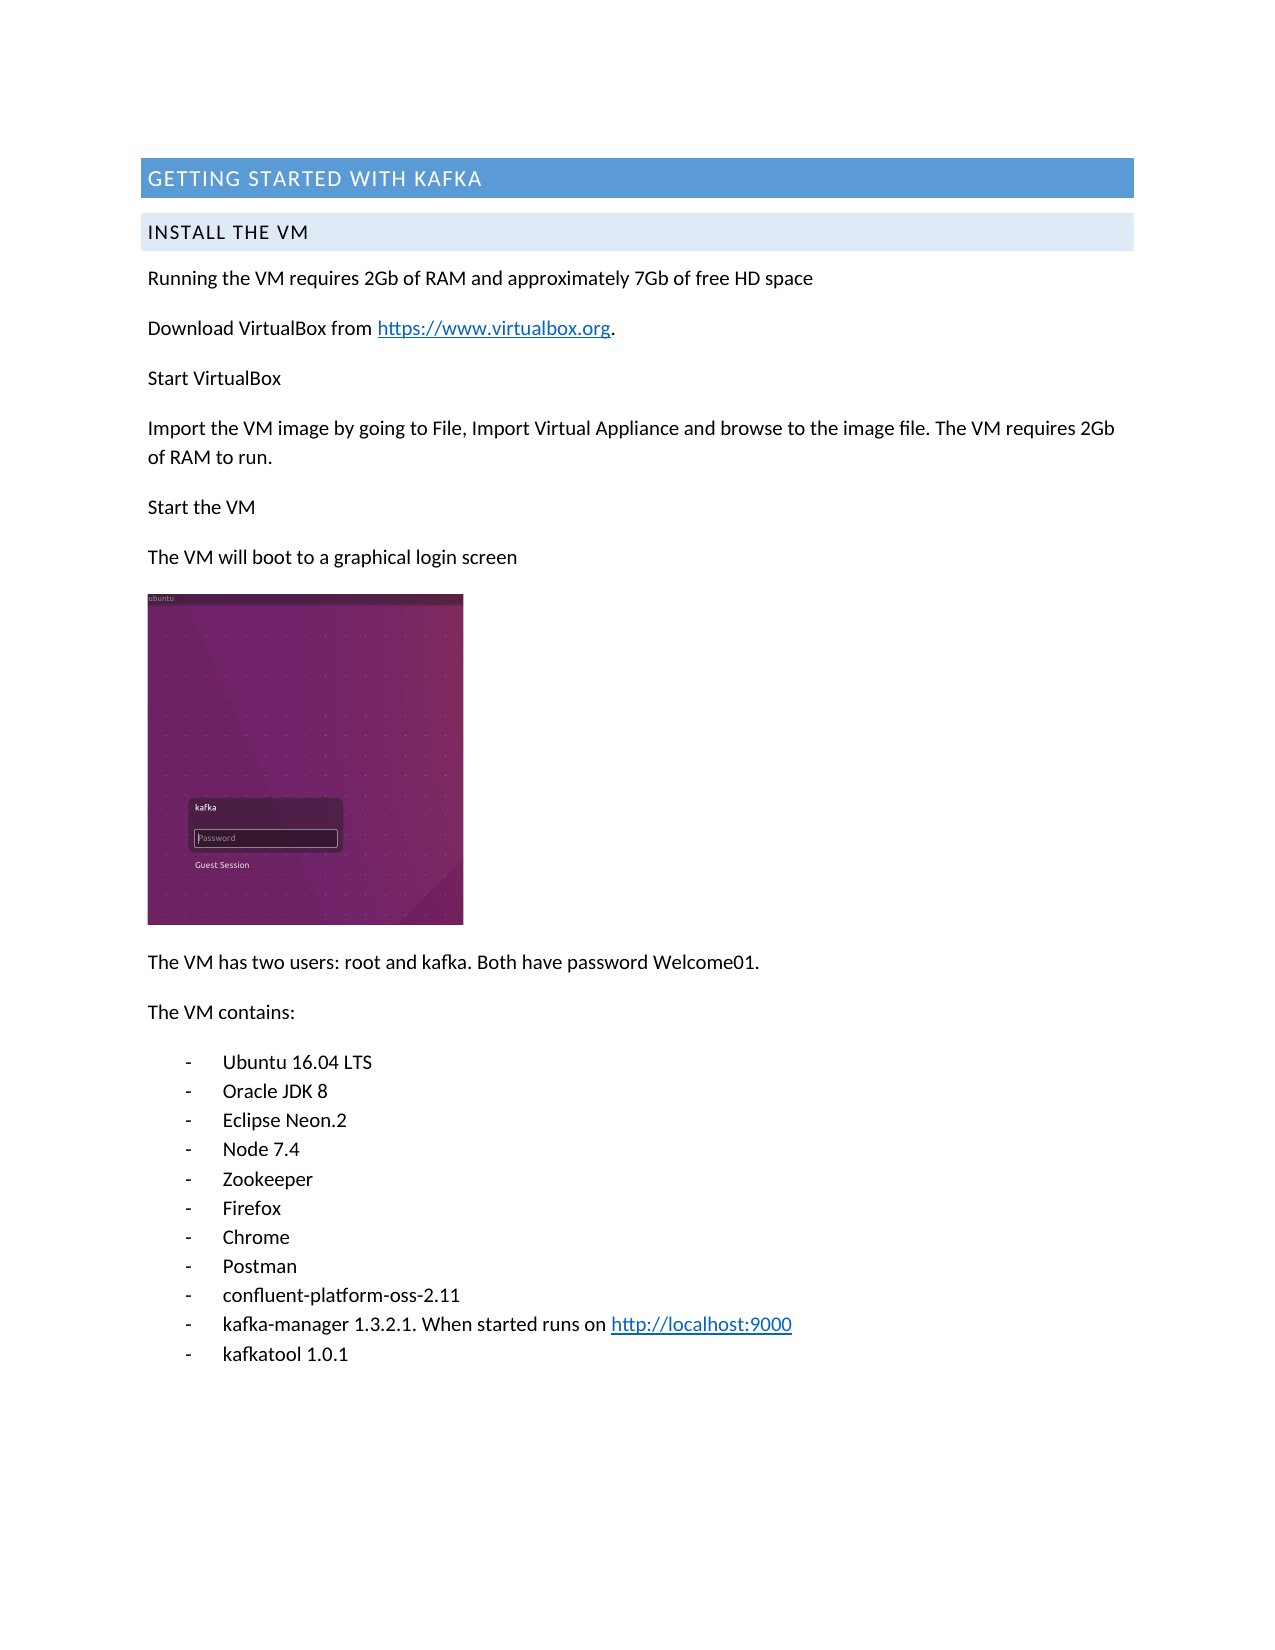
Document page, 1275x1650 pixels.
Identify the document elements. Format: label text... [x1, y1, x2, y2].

text Start VirtualBox [148, 365, 1127, 391]
text Start the VM [148, 494, 1127, 520]
list Ubuntu 16.04 LTS [185, 1049, 1127, 1074]
list Postman [185, 1253, 1127, 1279]
text Running the VM requires 2Gb of RAM and approximately 7Gb of free HD space [148, 265, 1127, 291]
list Oracle JDK 8 [185, 1078, 1127, 1104]
text The VM contains: [148, 999, 1127, 1024]
list Firefox [185, 1195, 1127, 1220]
text Download VirtualBox from https://www.virtualbox.org. [148, 315, 1127, 341]
list kafka-manager 1.3.2.1. When started runs on http://localhost:9000 [185, 1312, 1127, 1337]
list Zookeeper [185, 1166, 1127, 1191]
subtitle Getting started with Kafka [148, 164, 1127, 192]
text Import the VM image by going to File, Import Virtual Appliance and browse to the image file. The VM requires 2Gb of RAM to run. [148, 415, 1127, 470]
subtitle Install the VM [148, 219, 1127, 245]
list confluent-platform-oss-2.11 [185, 1282, 1127, 1308]
text The VM has two users: root and kafka. Both have password Welcome01. [148, 949, 1127, 974]
list Eclipse Neon.2 [185, 1107, 1127, 1133]
list Node 7.4 [185, 1137, 1127, 1162]
picture [147, 594, 464, 925]
list kafkatool 1.0.1 [185, 1341, 1127, 1366]
text The VM will boot to a graphical login screen [148, 544, 1127, 570]
list Chrome [185, 1224, 1127, 1249]
